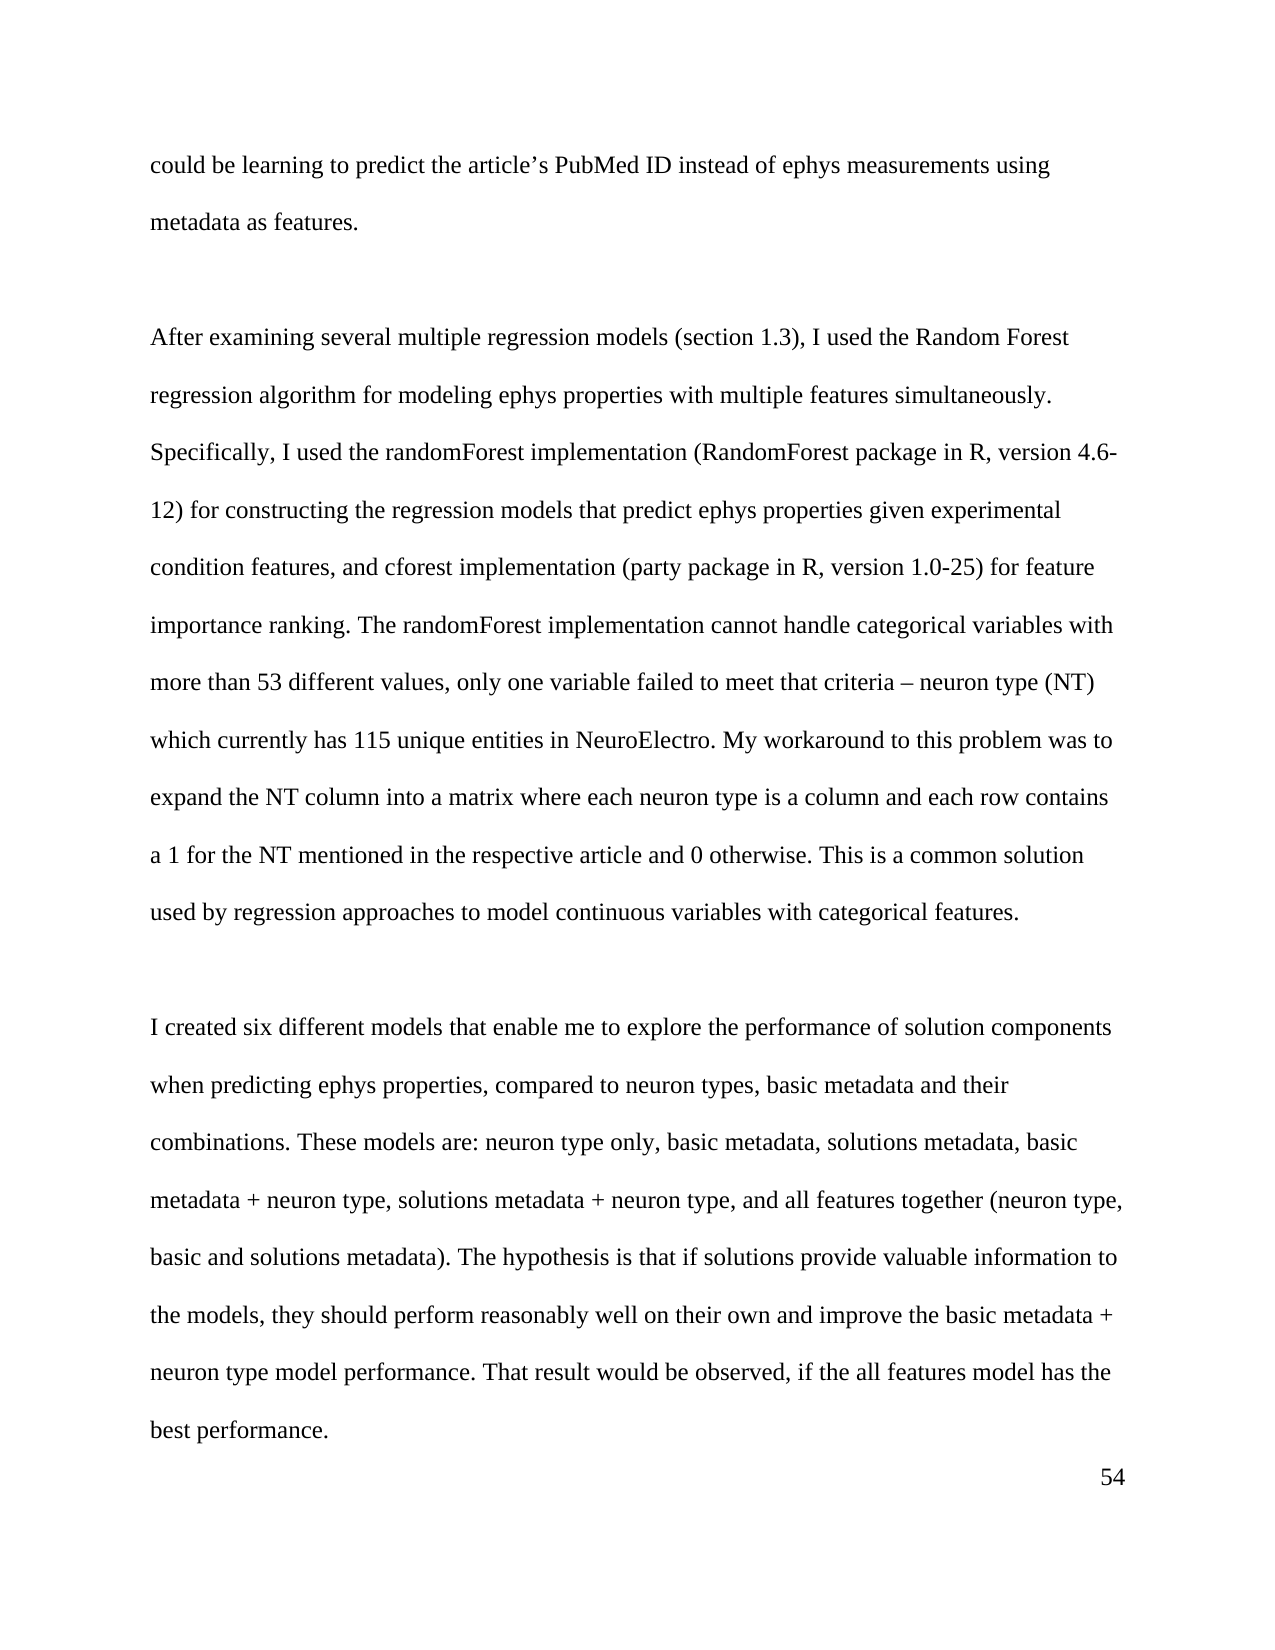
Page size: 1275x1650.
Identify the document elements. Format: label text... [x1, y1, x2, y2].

text After examining several multiple regression models (section 1.3), I used the Random Forest regression algorithm for modeling ephys properties with multiple features simultaneously. Specifically, I used the randomForest implementation (RandomForest package in R, version 4.6-12) for constructing the regression models that predict ephys properties given experimental condition features, and cforest implementation (party package in R, version 1.0-25) for feature importance ranking. The randomForest implementation cannot handle categorical variables with more than 53 different values, only one variable failed to meet that criteria – neuron type (NT) which currently has 115 unique entities in NeuroElectro. My workaround to this problem was to expand the NT column into a matrix where each neuron type is a column and each row contains a 1 for the NT mentioned in the respective article and 0 otherwise. This is a common solution used by regression approaches to model continuous variables with categorical features. [150, 322, 1125, 926]
text I created six different models that enable me to explore the performance of solution components when predicting ephys properties, compared to neuron types, basic metadata and their combinations. These models are: neuron type only, basic metadata, solutions metadata, basic metadata + neuron type, solutions metadata + neuron type, and all features together (neuron type, basic and solutions metadata). The hypothesis is that if solutions provide valuable information to the models, they should perform reasonably well on their own and improve the basic metadata + neuron type model performance. That result would be observed, if the all features model has the best performance. [150, 1012, 1125, 1444]
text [150, 150, 1125, 236]
